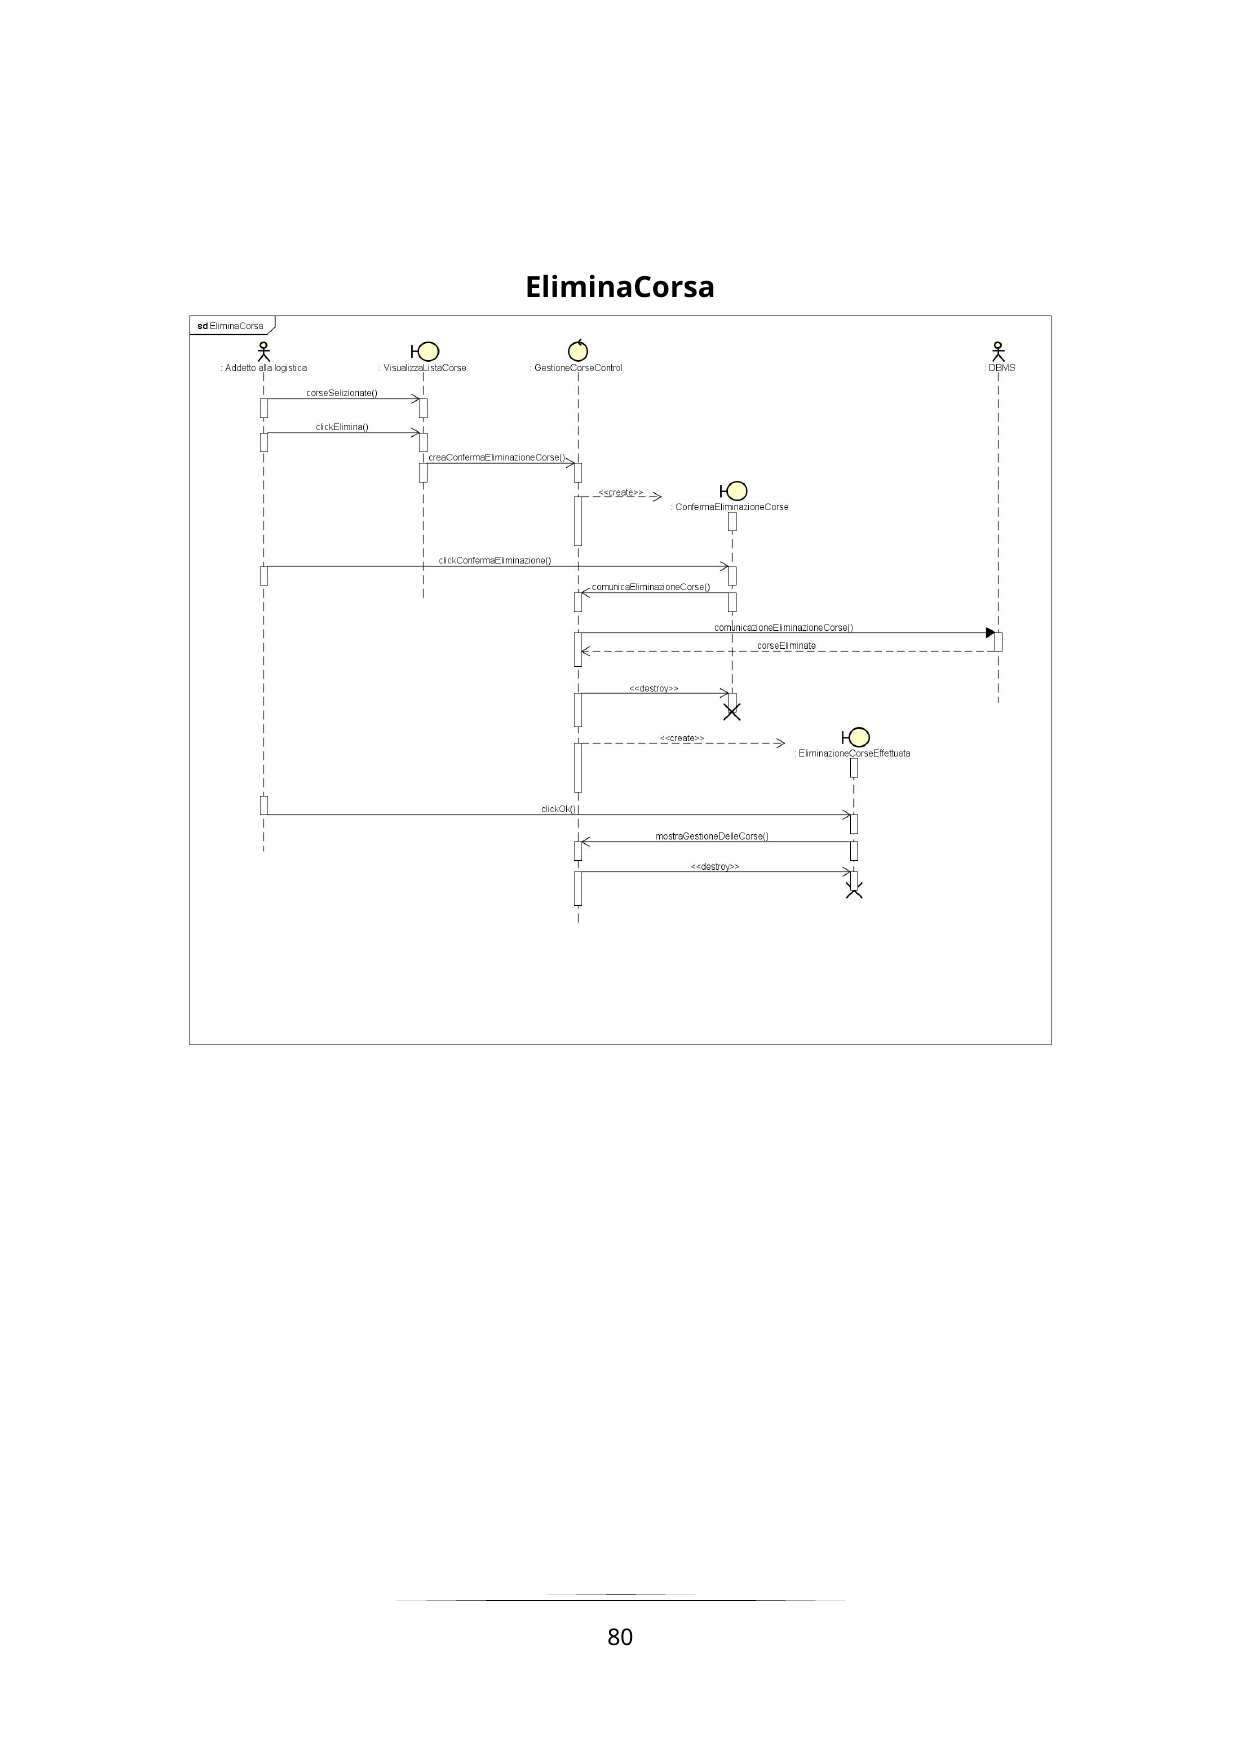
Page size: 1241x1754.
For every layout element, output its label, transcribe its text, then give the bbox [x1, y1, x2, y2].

picture [182, 308, 1058, 1051]
